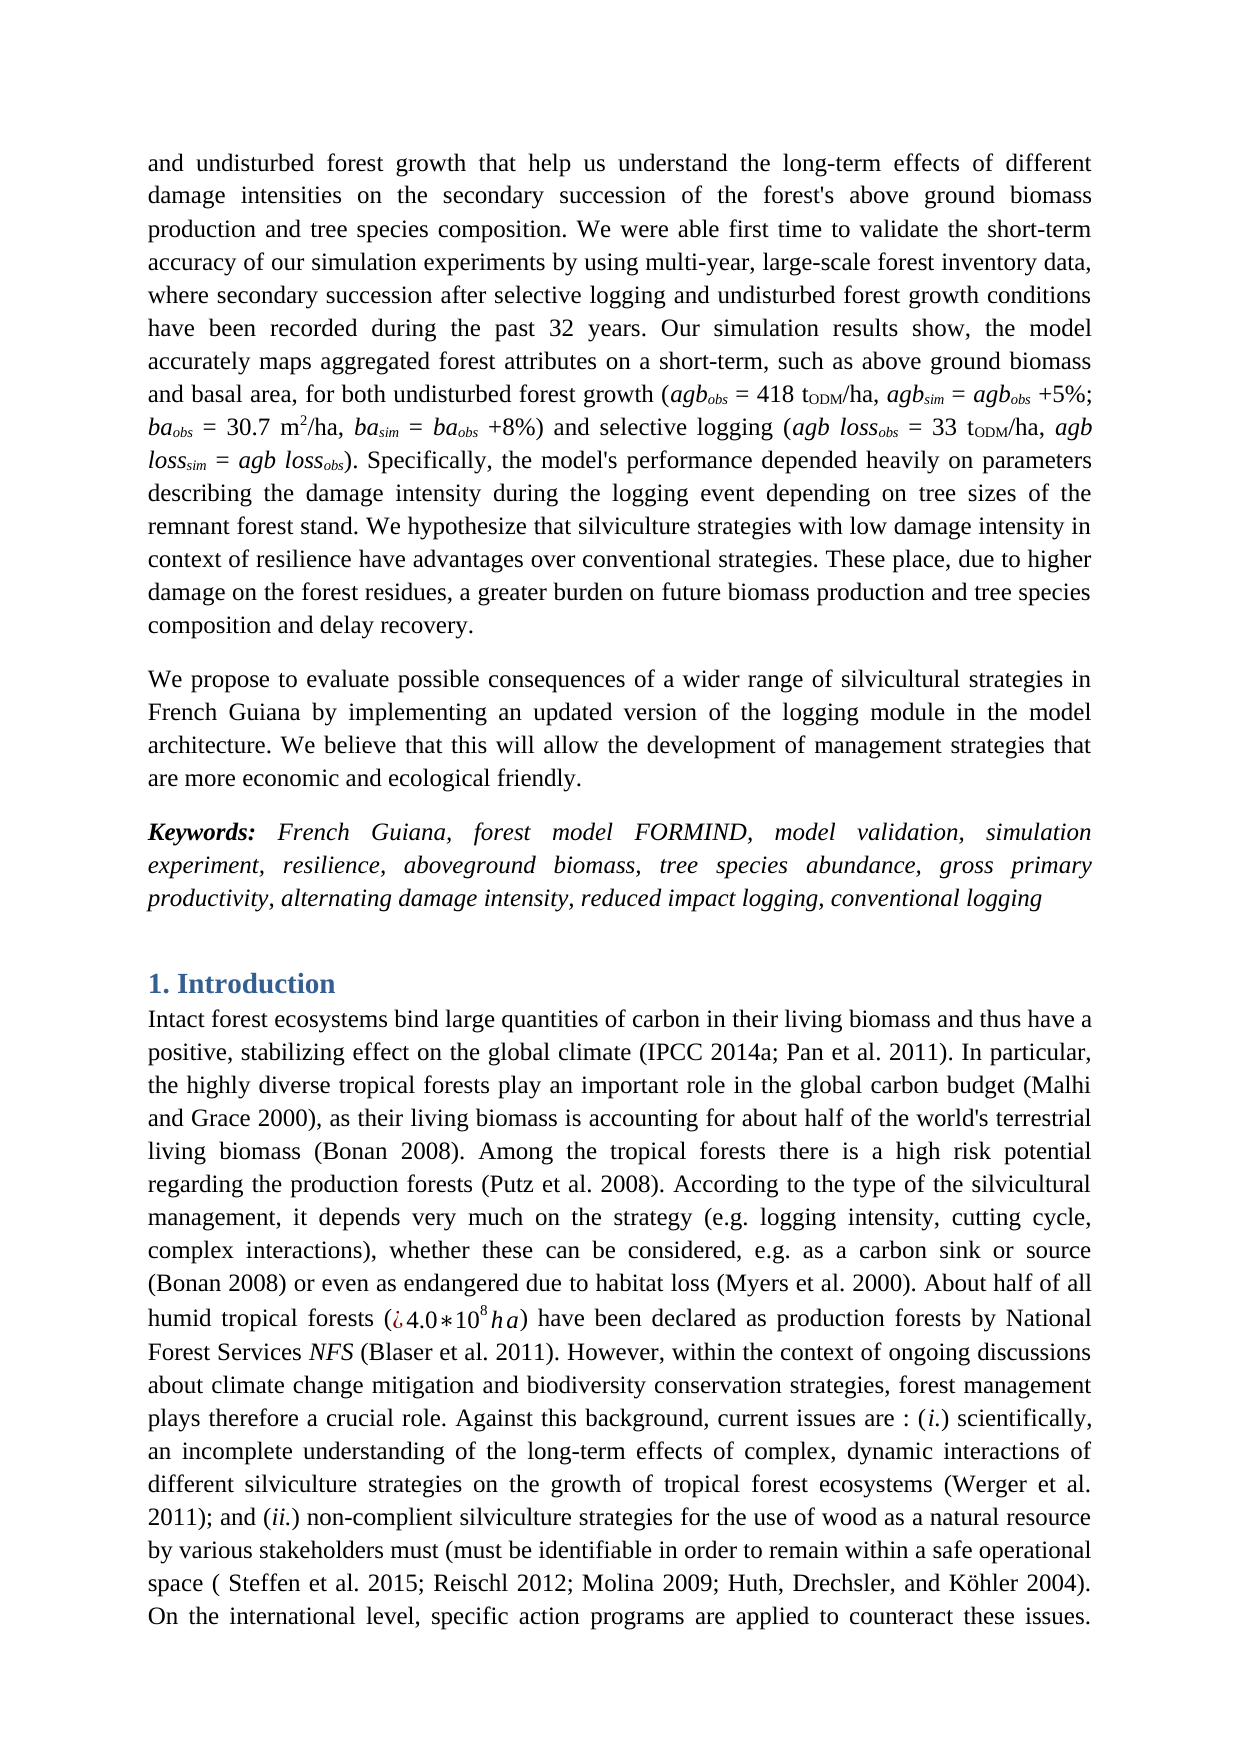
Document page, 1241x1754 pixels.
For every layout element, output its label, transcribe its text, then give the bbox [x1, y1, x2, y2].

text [148, 148, 1093, 639]
subtitle 1. Introduction [148, 966, 1093, 999]
text Keywords: French Guiana, forest model FORMIND, model validation, simulation experiment, resilience, aboveground biomass, tree species abundance, gross primary productivity, alternating damage intensity, reduced impact logging, conventional logging [148, 817, 1093, 911]
text We propose to evaluate possible consequences of a wider range of silvicultural strategies in French Guiana by implementing an updated version of the logging module in the model architecture. We believe that this will allow the development of management strategies that are more economic and ecological friendly. [148, 664, 1093, 792]
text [148, 1004, 1093, 1630]
